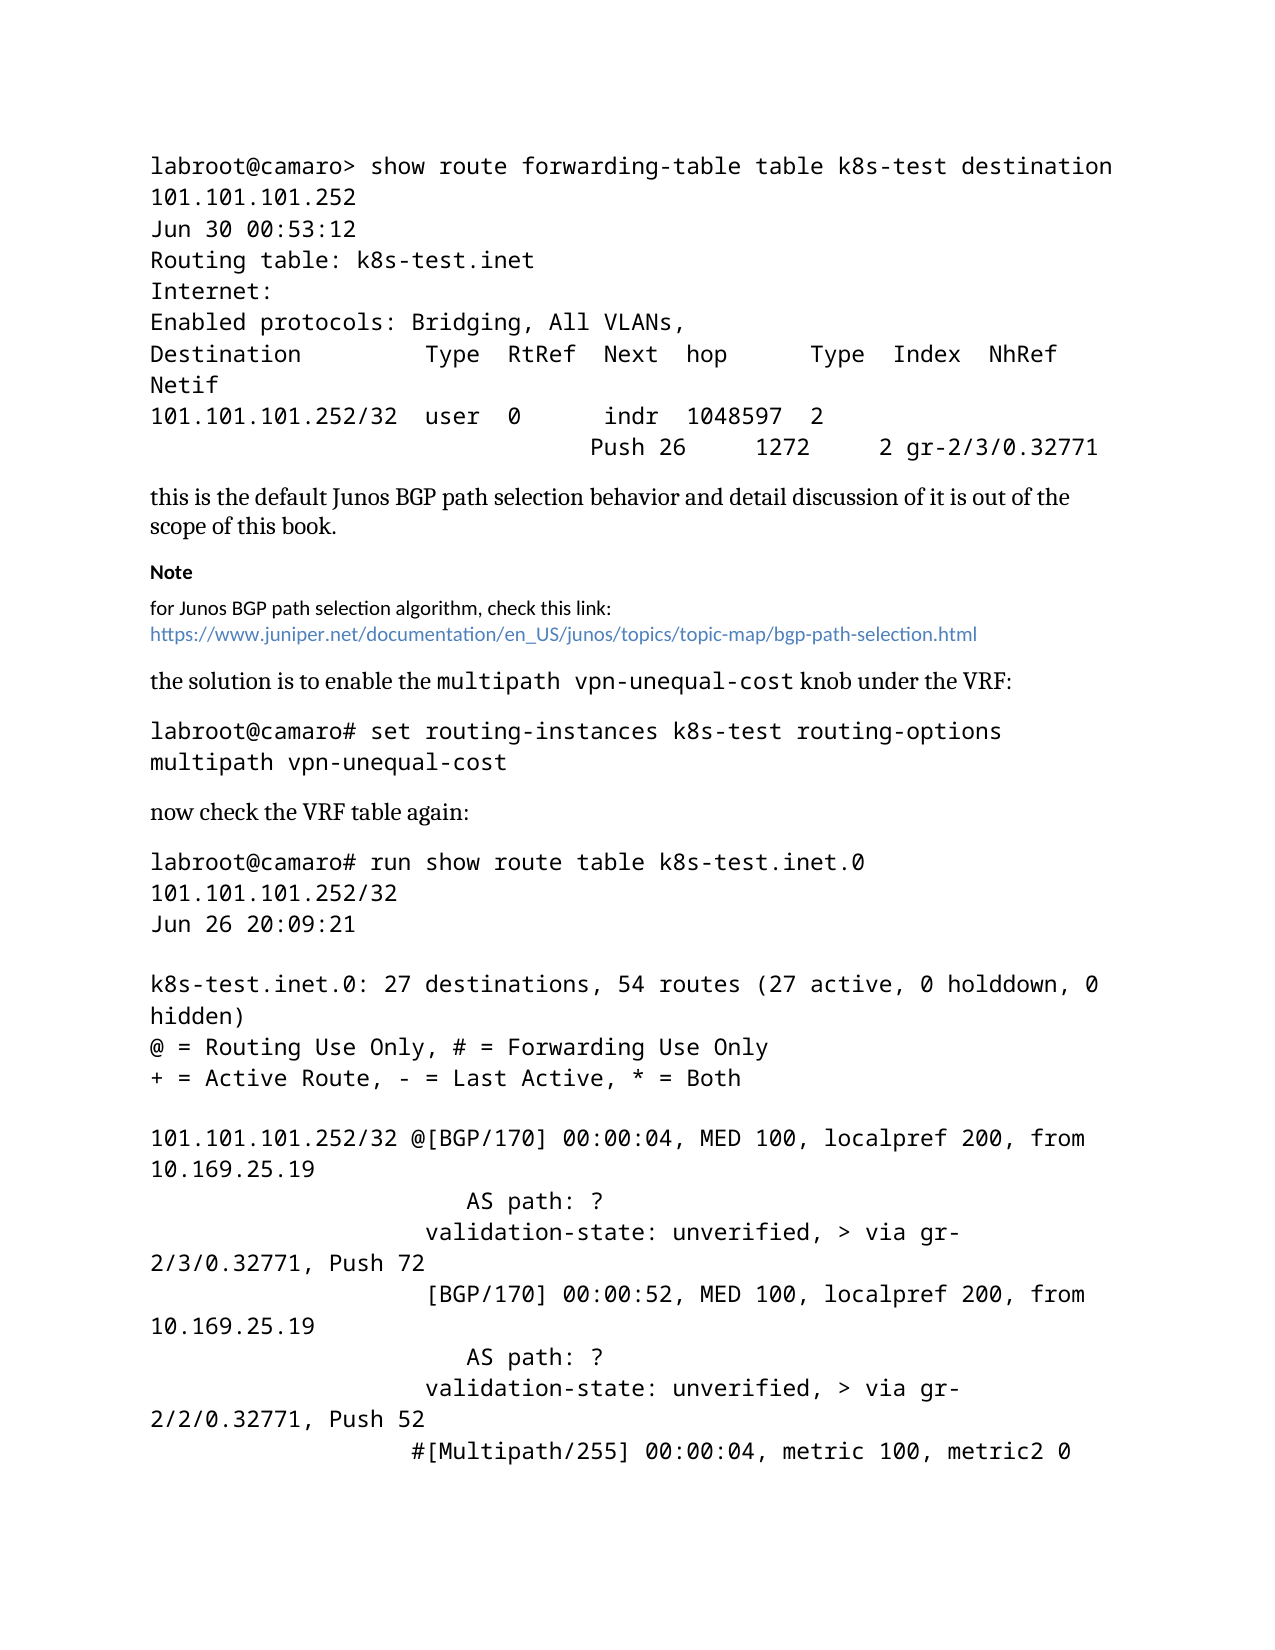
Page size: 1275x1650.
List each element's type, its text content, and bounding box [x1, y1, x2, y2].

text the solution is to enable the multipath vpn-unequal-cost knob under the VRF: [150, 665, 1125, 696]
text now check the VRF table again: [150, 798, 1125, 827]
text labroot@camaro# set routing-instances k8s-test routing-options multipath vpn-unequal-cost [150, 715, 1125, 777]
text for Junos BGP path selection algorithm, check this link: https://www.juniper.net/documentation/en_US/junos/topics/topic-map/bgp-path-selection.html [150, 595, 1125, 646]
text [150, 846, 1125, 1466]
text Note [150, 559, 1125, 585]
text this is the default Junos BGP path selection behavior and detail discussion of it is out of the scope of this book. [150, 483, 1125, 541]
text labroot@camaro> show route forwarding-table table k8s-test destination 101.101.101.252 Jun 30 00:53:12 Routing table: k8s-test.inet Internet: Enabled protocols: Bridging, All VLANs, Destination Type RtRef Next hop Type Index NhRef Netif 101.101.101.252/32 user 0 indr 1048597 2 Push 26 1272 2 gr-2/3/0.32771 [150, 150, 1125, 462]
